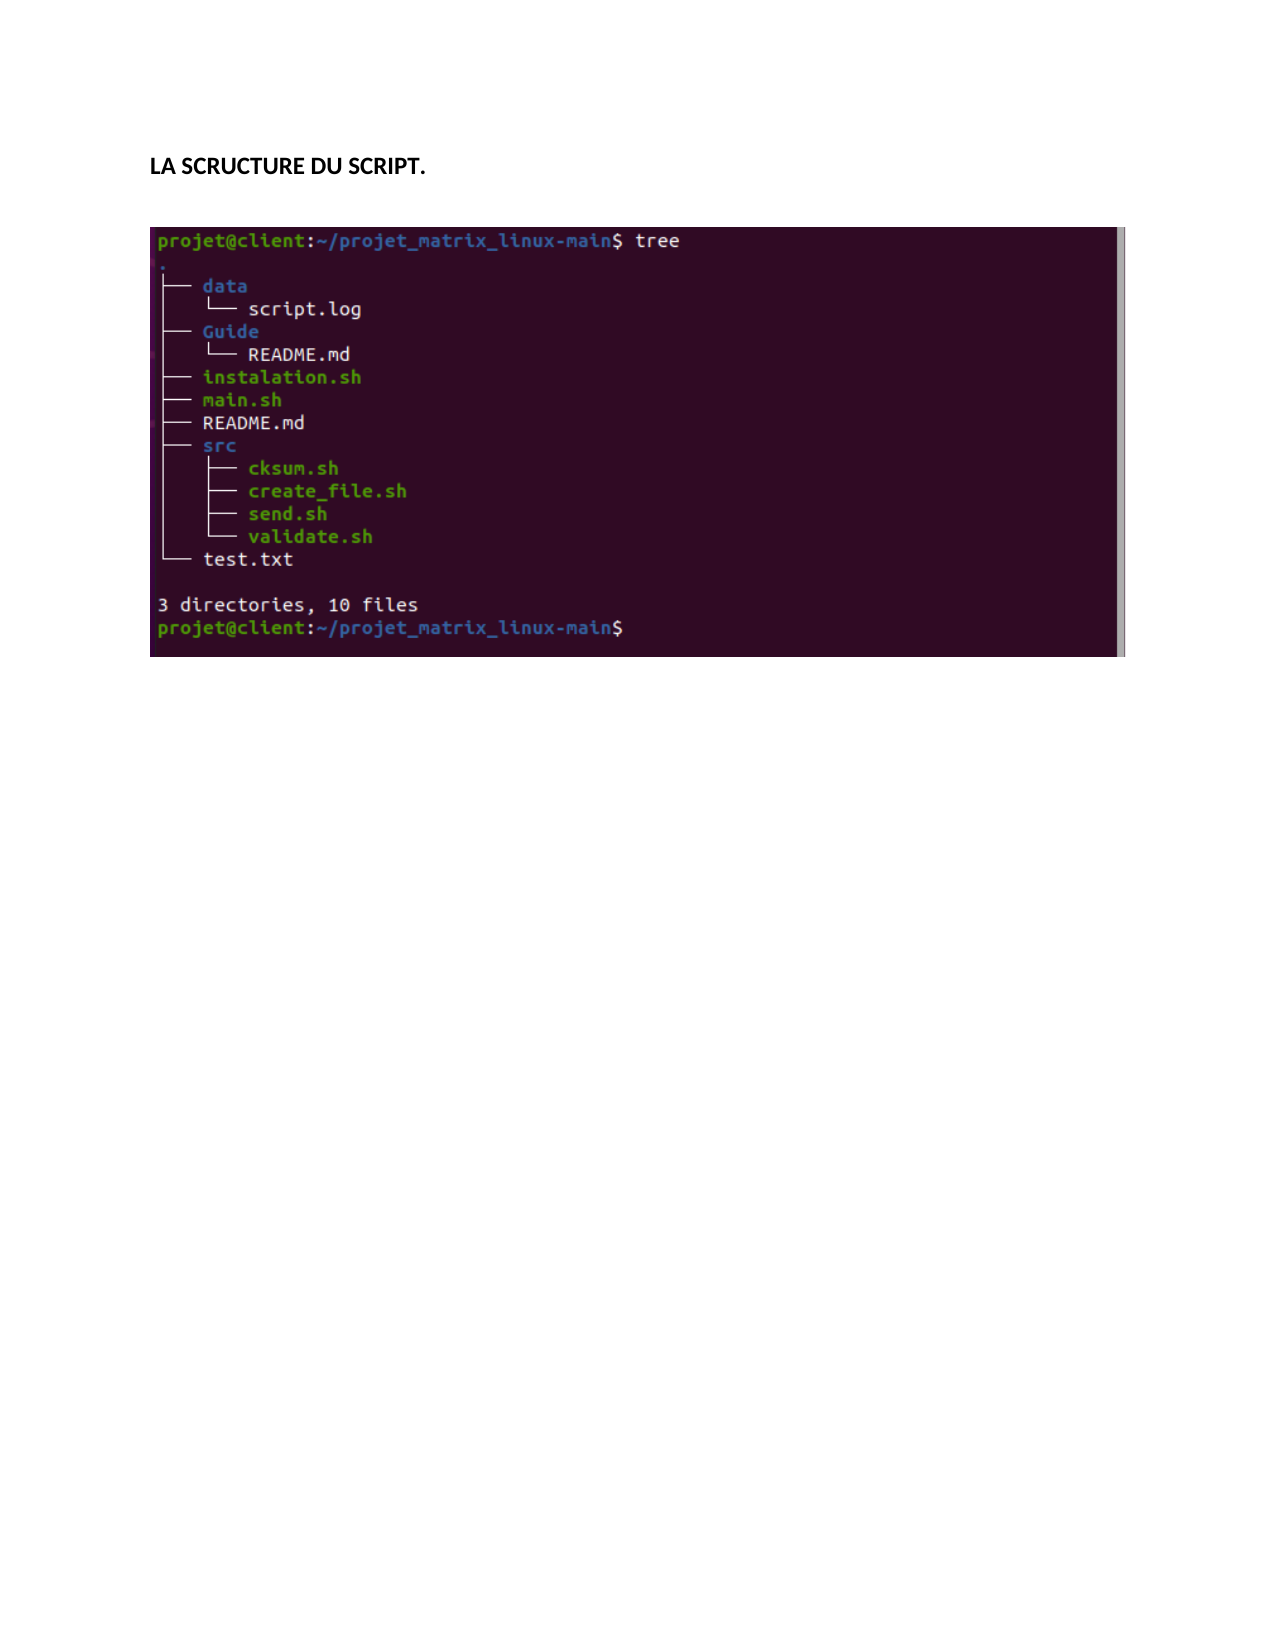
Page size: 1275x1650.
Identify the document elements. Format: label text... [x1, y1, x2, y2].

subtitle LA SCRUCTURE DU SCRIPT. [150, 150, 1125, 181]
picture [150, 227, 1125, 657]
